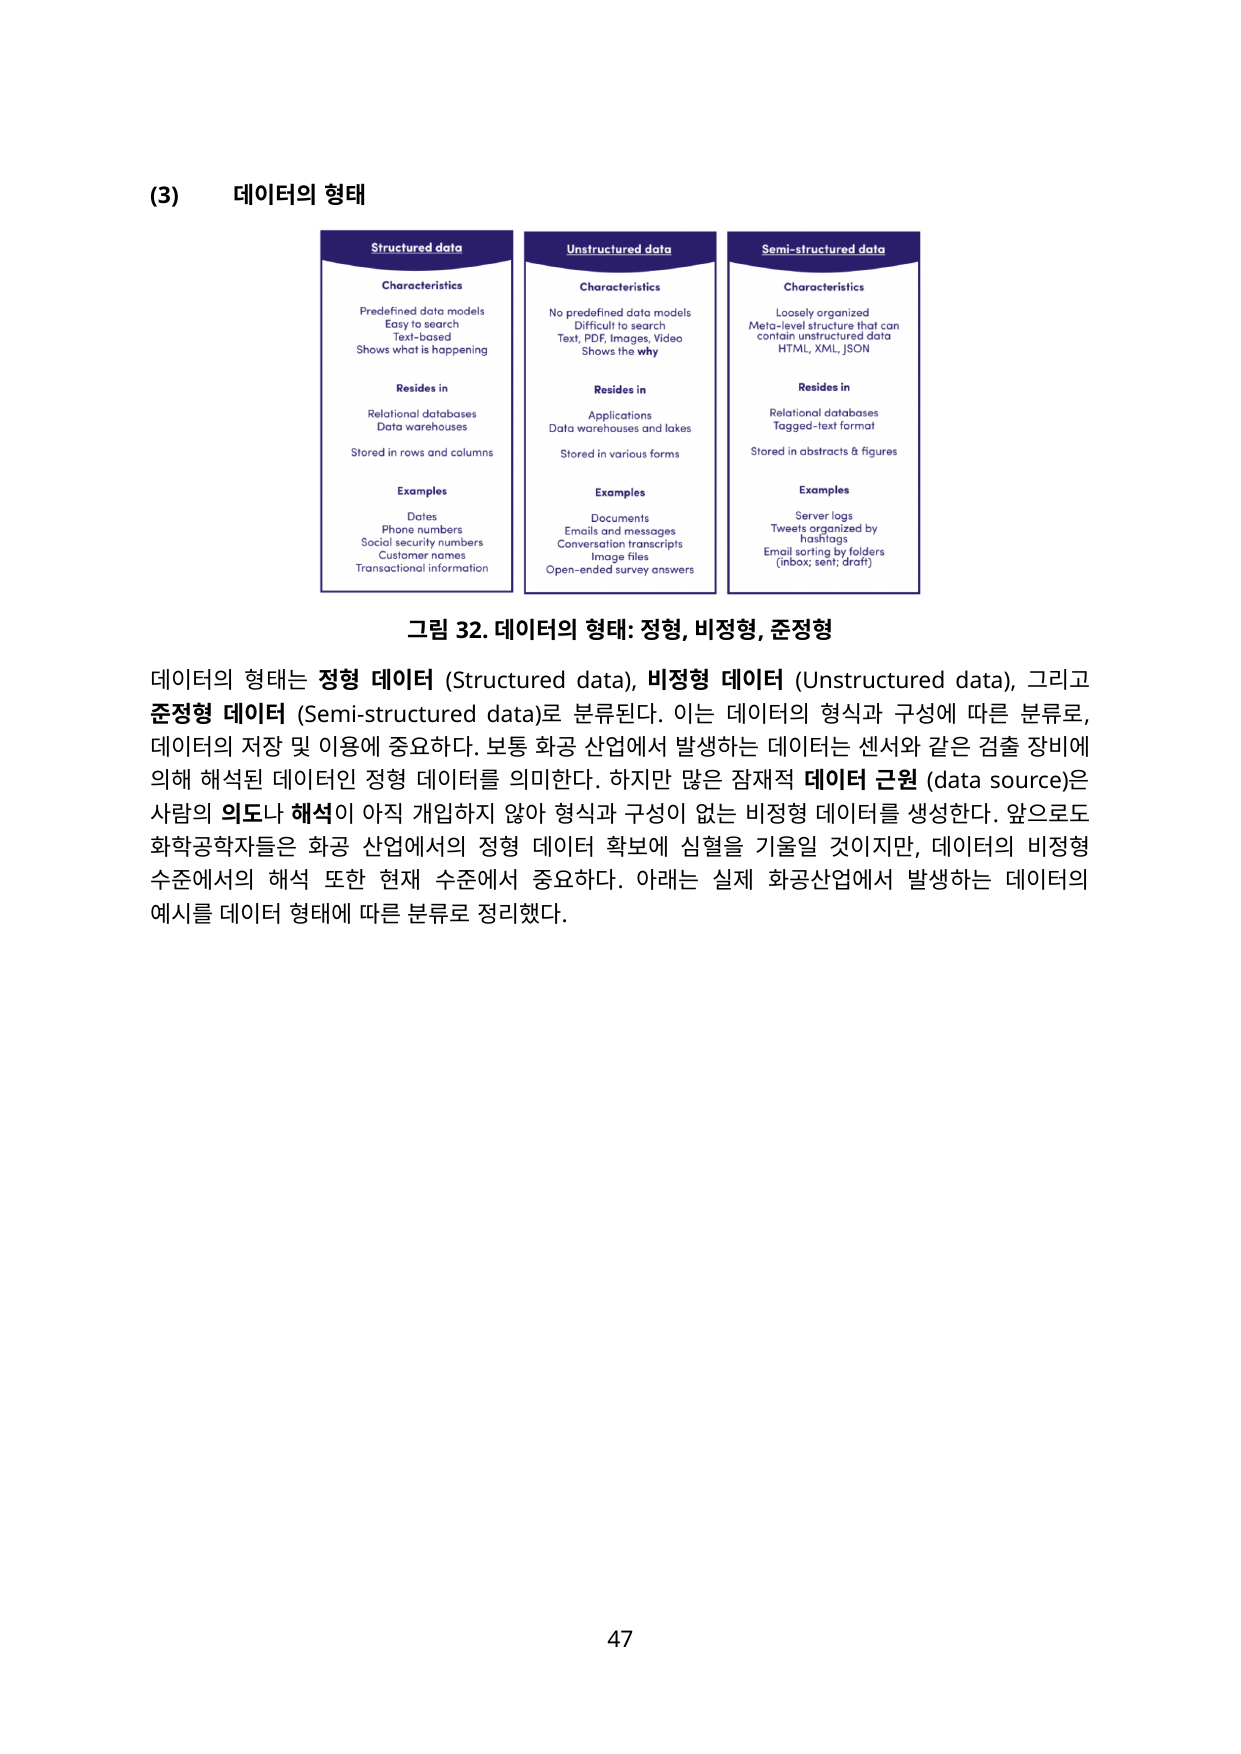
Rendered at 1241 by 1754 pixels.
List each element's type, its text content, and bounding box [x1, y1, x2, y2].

list 데이터의 형태 [150, 177, 1090, 211]
text 그림 32. 데이터의 형태: 정형, 비정형, 준정형 [150, 612, 1090, 646]
picture [318, 227, 922, 596]
text 데이터의 형태는 정형 데이터 (Structured data), 비정형 데이터 (Unstructured data), 그리고 준정형 데이터 (Semi-structured data)로 분류된다. 이는 데이터의 형식과 구성에 따른 분류로, 데이터의 저장 및 이용에 중요하다. 보통 화공 산업에서 발생하는 데이터는 센서와 같은 검출 장비에 의해 해석된 데이터인 정형 데이터를 의미한다. 하지만 많은 잠재적 데이터 근원 (data source)은 사람의 의도나 해석이 아직 개입하지 않아 형식과 구성이 없는 비정형 데이터를 생성한다. 앞으로도 화학공학자들은 화공 산업에서의 정형 데이터 확보에 심혈을 기울일 것이지만, 데이터의 비정형 수준에서의 해석 또한 현재 수준에서 중요하다. 아래는 실제 화공산업에서 발생하는 데이터의 예시를 데이터 형태에 따른 분류로 정리했다. [150, 662, 1090, 929]
